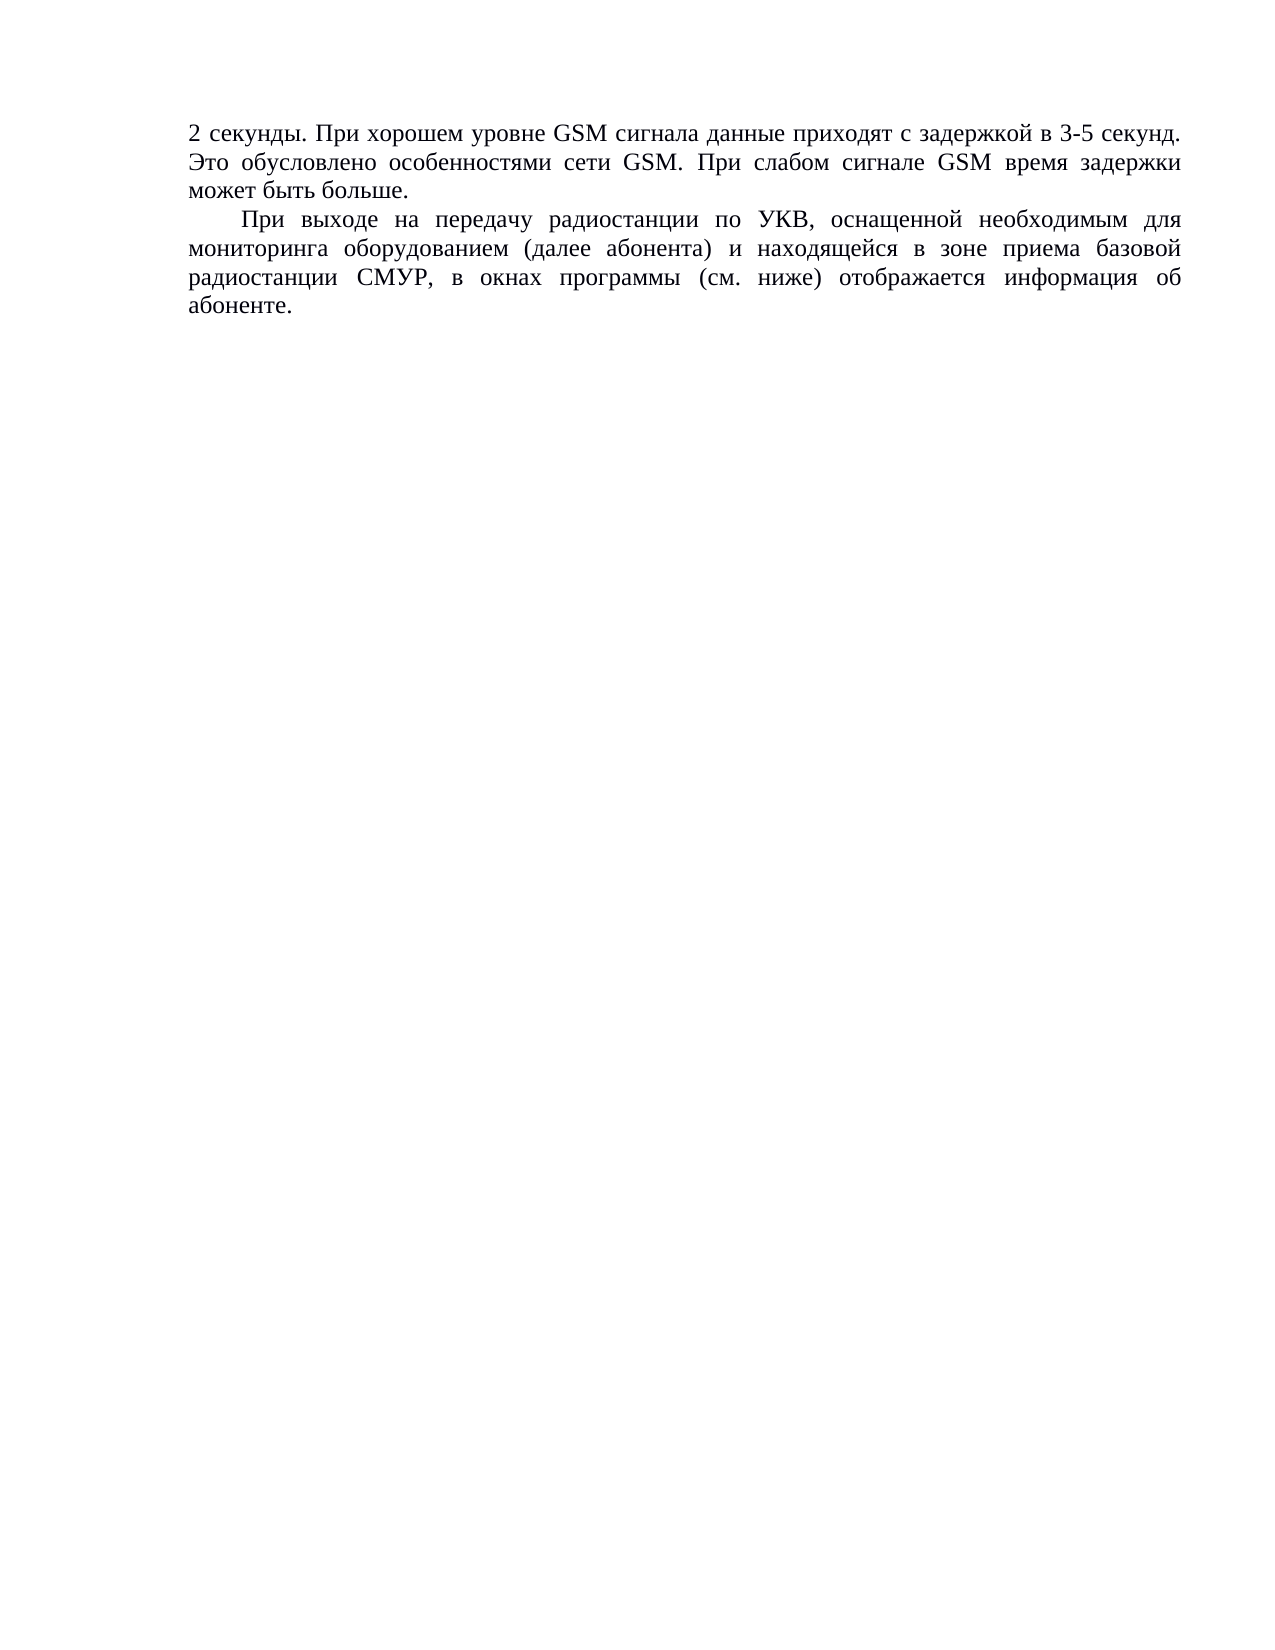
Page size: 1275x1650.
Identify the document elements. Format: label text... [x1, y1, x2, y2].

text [188, 118, 1181, 204]
text При выходе на передачу радиостанции по УКВ, оснащенной необходимым для мониторинга оборудованием (далее абонента) и находящейся в зоне приема базовой радиостанции СМУР, в окнах программы (см. ниже) отображается информация об абоненте. [188, 204, 1181, 319]
